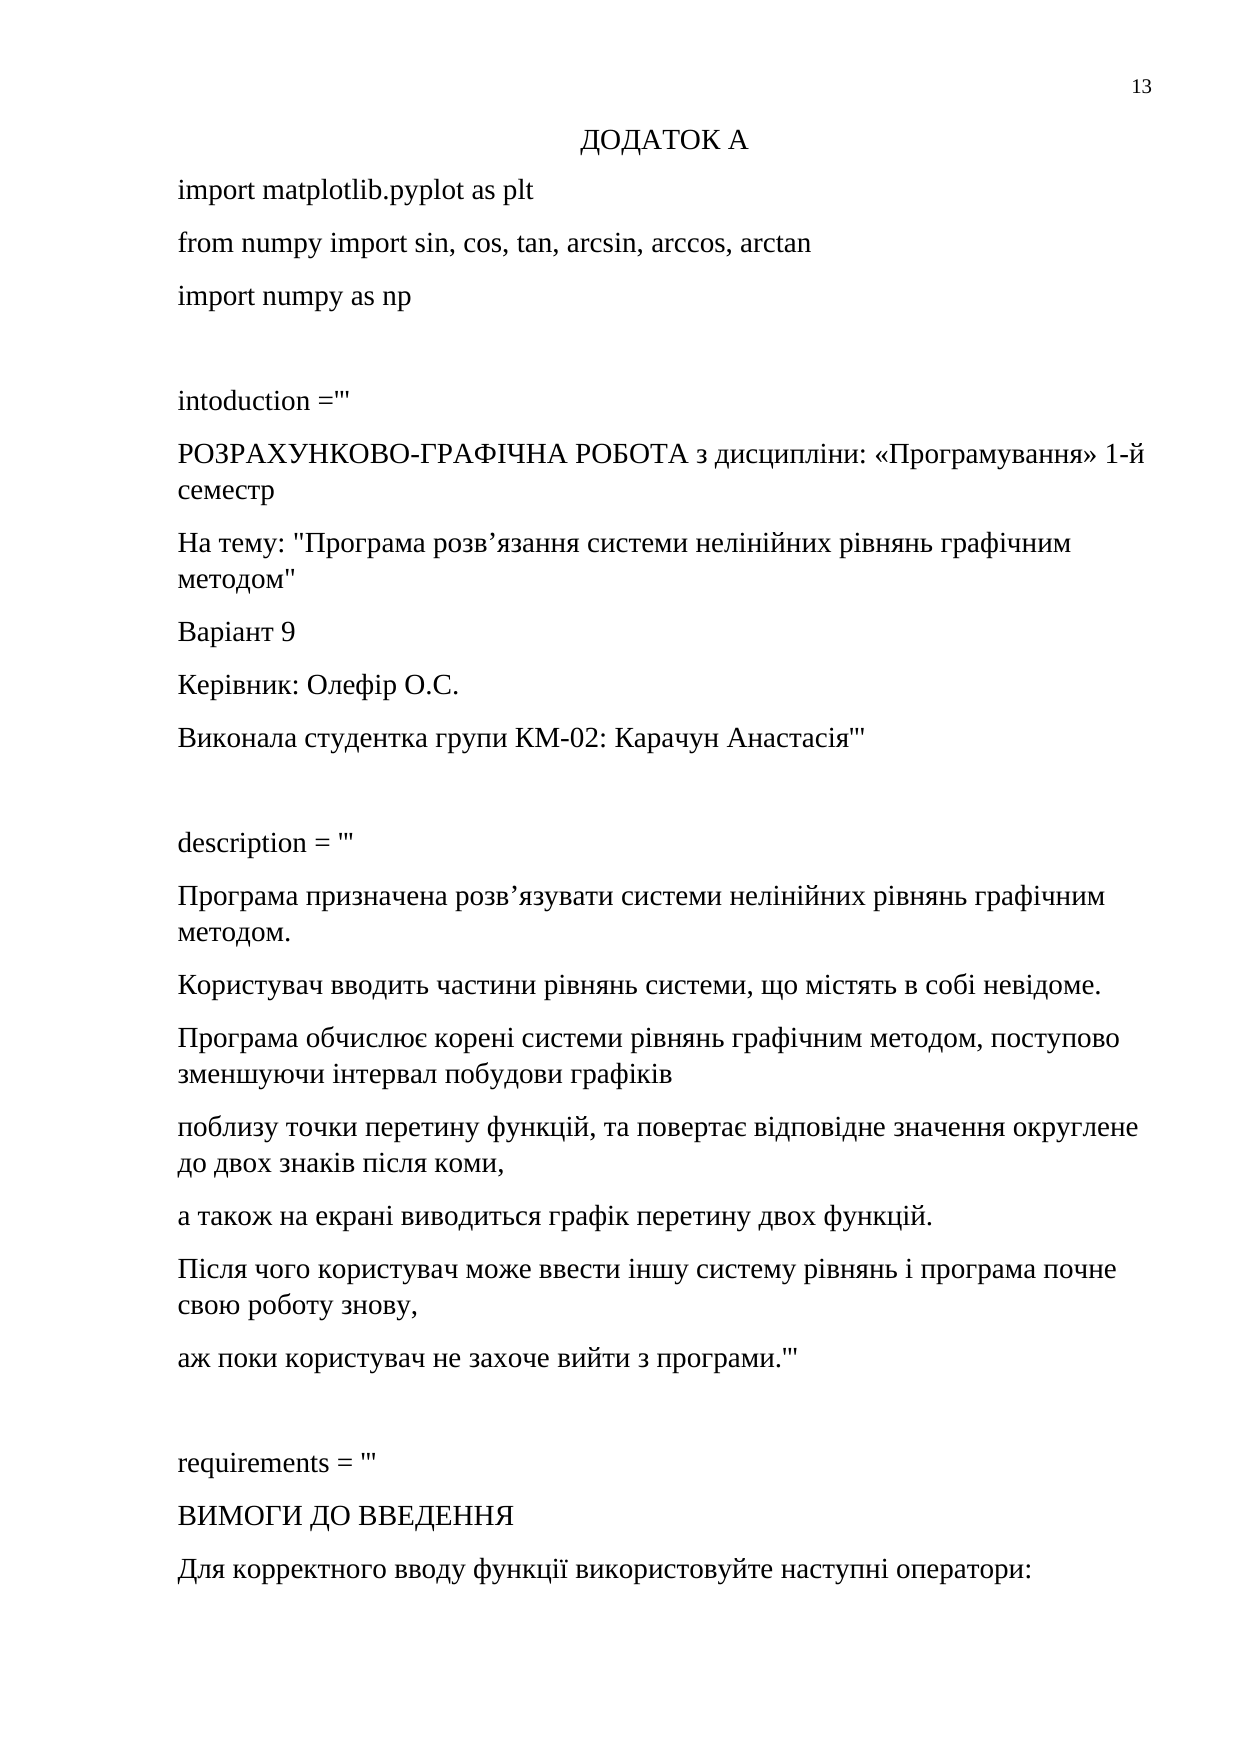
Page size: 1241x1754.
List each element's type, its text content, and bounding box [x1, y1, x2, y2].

text а також на екрані виводиться графік перетину двох функцій. [177, 1198, 1152, 1231]
text ВИМОГИ ДО ВВЕДЕННЯ [177, 1498, 1152, 1532]
text Після чого користувач може ввести іншу систему рівнянь і програма почне свою роботу знову, [177, 1251, 1152, 1320]
text РОЗРАХУНКОВО-ГРАФІЧНА РОБОТА з дисципліни: «Програмування» 1-й семестр [177, 436, 1152, 506]
text На тему: "Програма розв’язання системи нелінійних рівнянь графічним методом" [177, 525, 1152, 595]
text Програма призначена розв’язувати системи нелінійних рівнянь графічним методом. [177, 878, 1152, 948]
text Варіант 9 [177, 614, 1152, 648]
text import matplotlib.pyplot as plt [177, 172, 1152, 206]
text Користувач вводить частини рівнянь системи, що містять в собі невідоме. [177, 967, 1152, 1001]
text Виконала студентка групи КМ-02: Карачун Анастасія''' [177, 720, 1152, 753]
text поблизу точки перетину функцій, та повертає відповідне значення округлене до двох знаків після коми, [177, 1109, 1152, 1179]
text Для корректного вводу функції використовуйте наступні оператори: [177, 1551, 1152, 1584]
text Програма обчислює корені системи рівнянь графічним методом, поступово зменшуючи інтервал побудови графіків [177, 1020, 1152, 1090]
text from numpy import sin, cos, tan, arcsin, arccos, arctan [177, 225, 1152, 258]
text description = ''' [177, 825, 1152, 859]
text import numpy as np [177, 278, 1152, 311]
text intoduction =''' [177, 383, 1152, 417]
text Керівник: Олефір О.С. [177, 667, 1152, 701]
text requirements = ''' [177, 1445, 1152, 1479]
text аж поки користувач не захоче вийти з програми.''' [177, 1340, 1152, 1373]
subtitle ДОДАТОК А [177, 122, 1152, 155]
